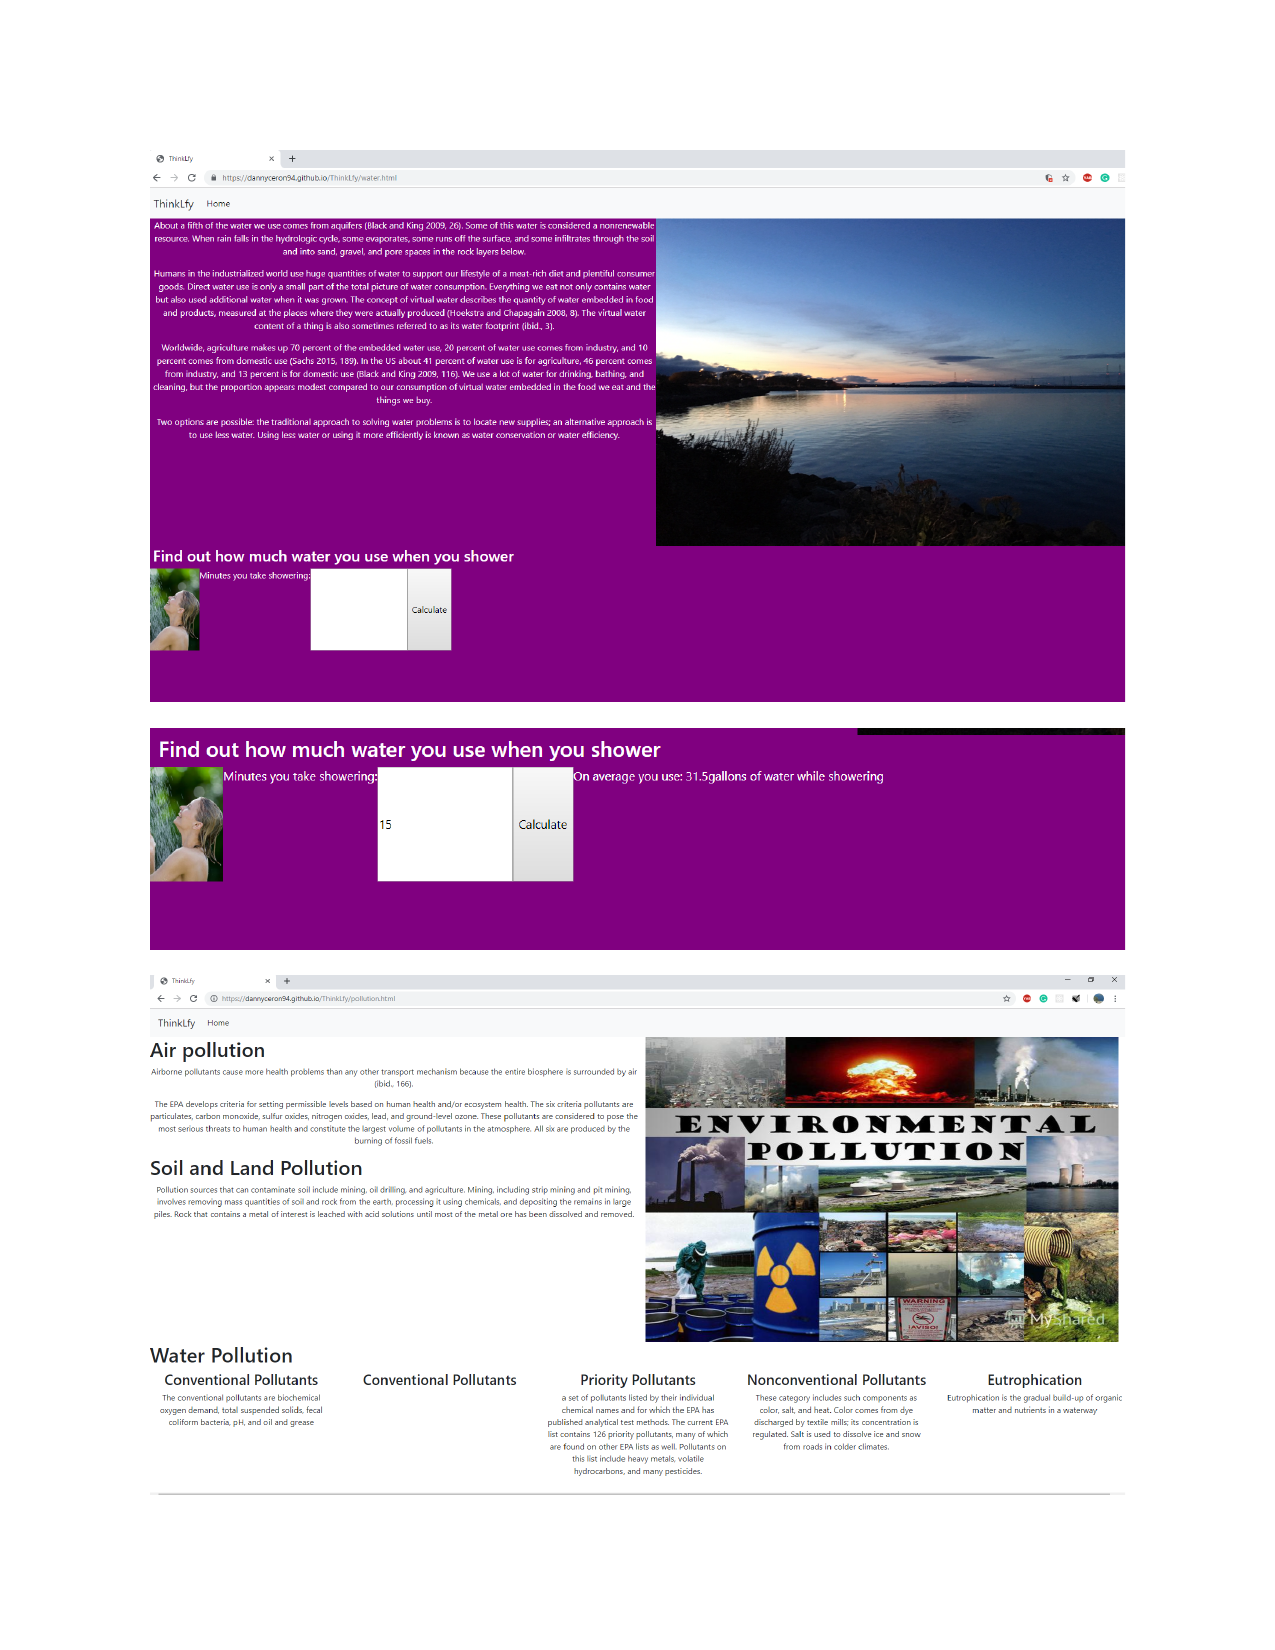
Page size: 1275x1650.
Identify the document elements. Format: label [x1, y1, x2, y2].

picture [150, 975, 1125, 1495]
picture [150, 150, 1125, 702]
picture [150, 728, 1125, 950]
